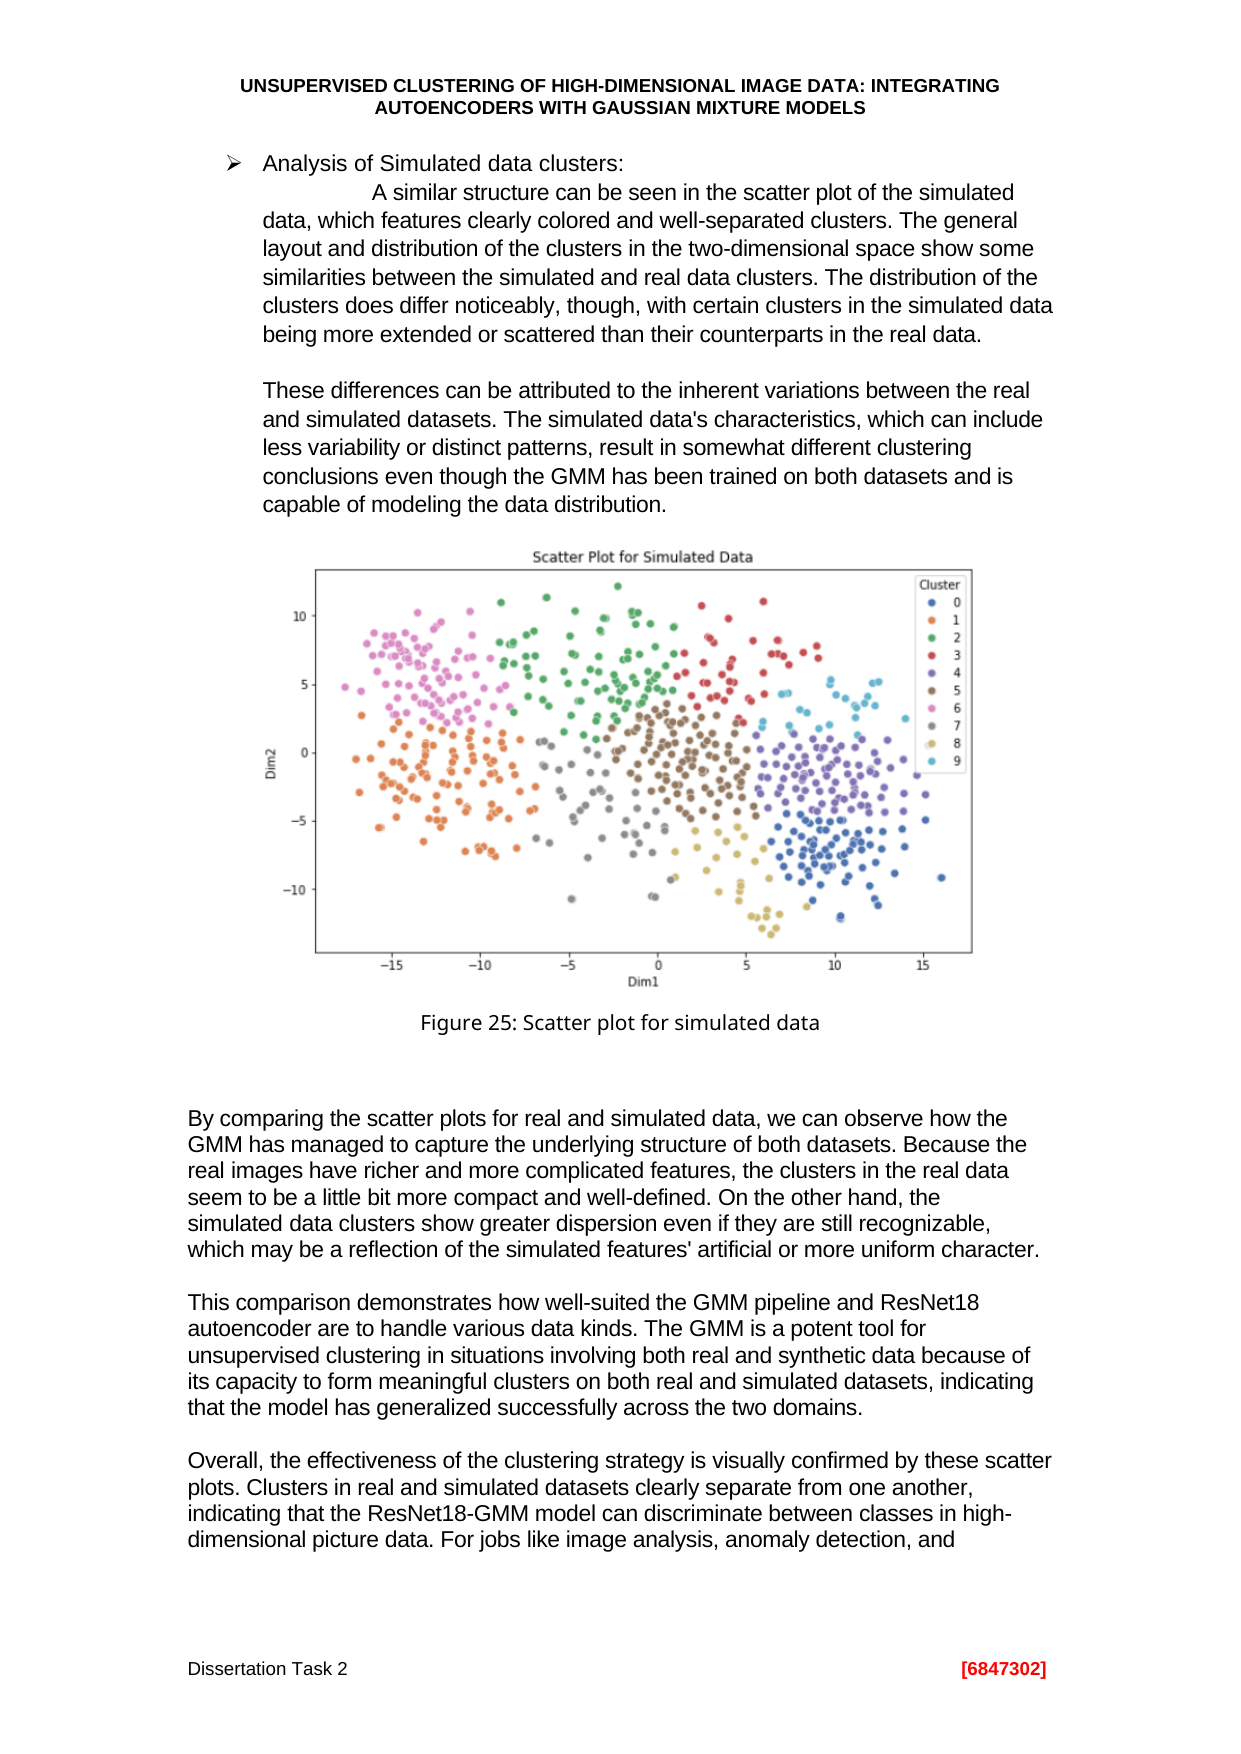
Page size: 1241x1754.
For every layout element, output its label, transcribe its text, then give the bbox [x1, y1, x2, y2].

picture [262, 548, 975, 989]
text By comparing the scatter plots for real and simulated data, we can observe how the GMM has managed to capture the underlying structure of both datasets. Because the real images have richer and more complicated features, the clusters in the real data seem to be a little bit more compact and well-defined. On the other hand, the simulated data clusters show greater dispersion even if they are still recognizable, which may be a reflection of the simulated features' artificial or more uniform character. This comparison demonstrates how well-suited the GMM pipeline and ResNet18 autoencoder are to handle various data kinds. The GMM is a potent tool for unsupervised clustering in situations involving both real and synthetic data because of its capacity to form meaningful clusters on both real and simulated datasets, indicating that the model has generalized successfully across the two domains. [187, 1104, 1053, 1421]
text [187, 1447, 1053, 1552]
text Figure 25: Scatter plot for simulated data [187, 1008, 1053, 1036]
